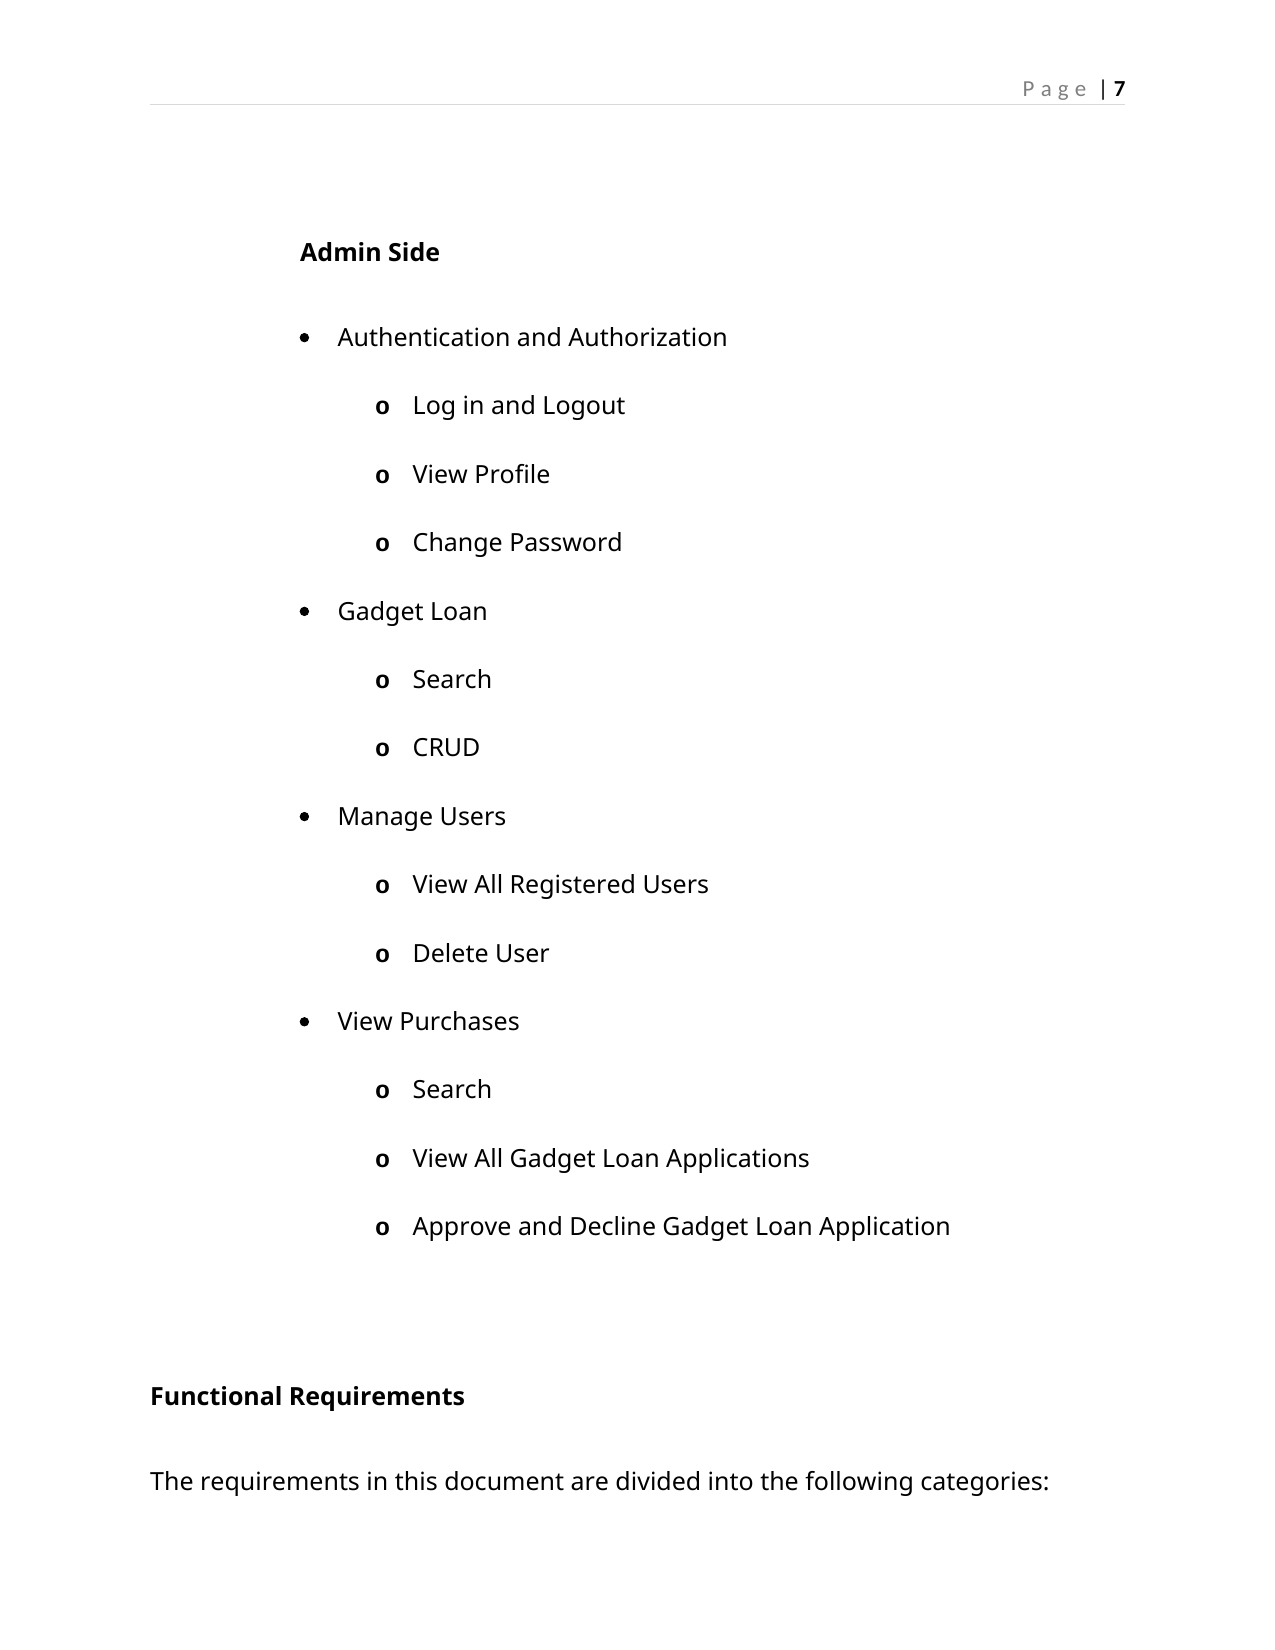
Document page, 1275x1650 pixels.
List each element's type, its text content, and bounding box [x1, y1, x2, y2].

list Delete User [375, 935, 1125, 969]
list View All Registered Users [375, 867, 1125, 901]
list Authentication and Authorization [300, 319, 1125, 354]
text Admin Side [300, 235, 1125, 269]
text Functional Requirements [150, 1379, 1125, 1413]
list Manage Users [300, 798, 1125, 833]
list CRUD [375, 730, 1125, 764]
list View Purchases [300, 1004, 1125, 1038]
list Approve and Decline Gadget Loan Application [375, 1209, 1125, 1243]
list Search [375, 1072, 1125, 1106]
list Log in and Logout [375, 388, 1125, 422]
list View All Gadget Loan Applications [375, 1140, 1125, 1175]
list Search [375, 661, 1125, 696]
list Gadget Loan [300, 593, 1125, 627]
list View Profile [375, 456, 1125, 491]
list Change Password [375, 525, 1125, 559]
text The requirements in this document are divided into the following categories: [150, 1464, 1125, 1498]
